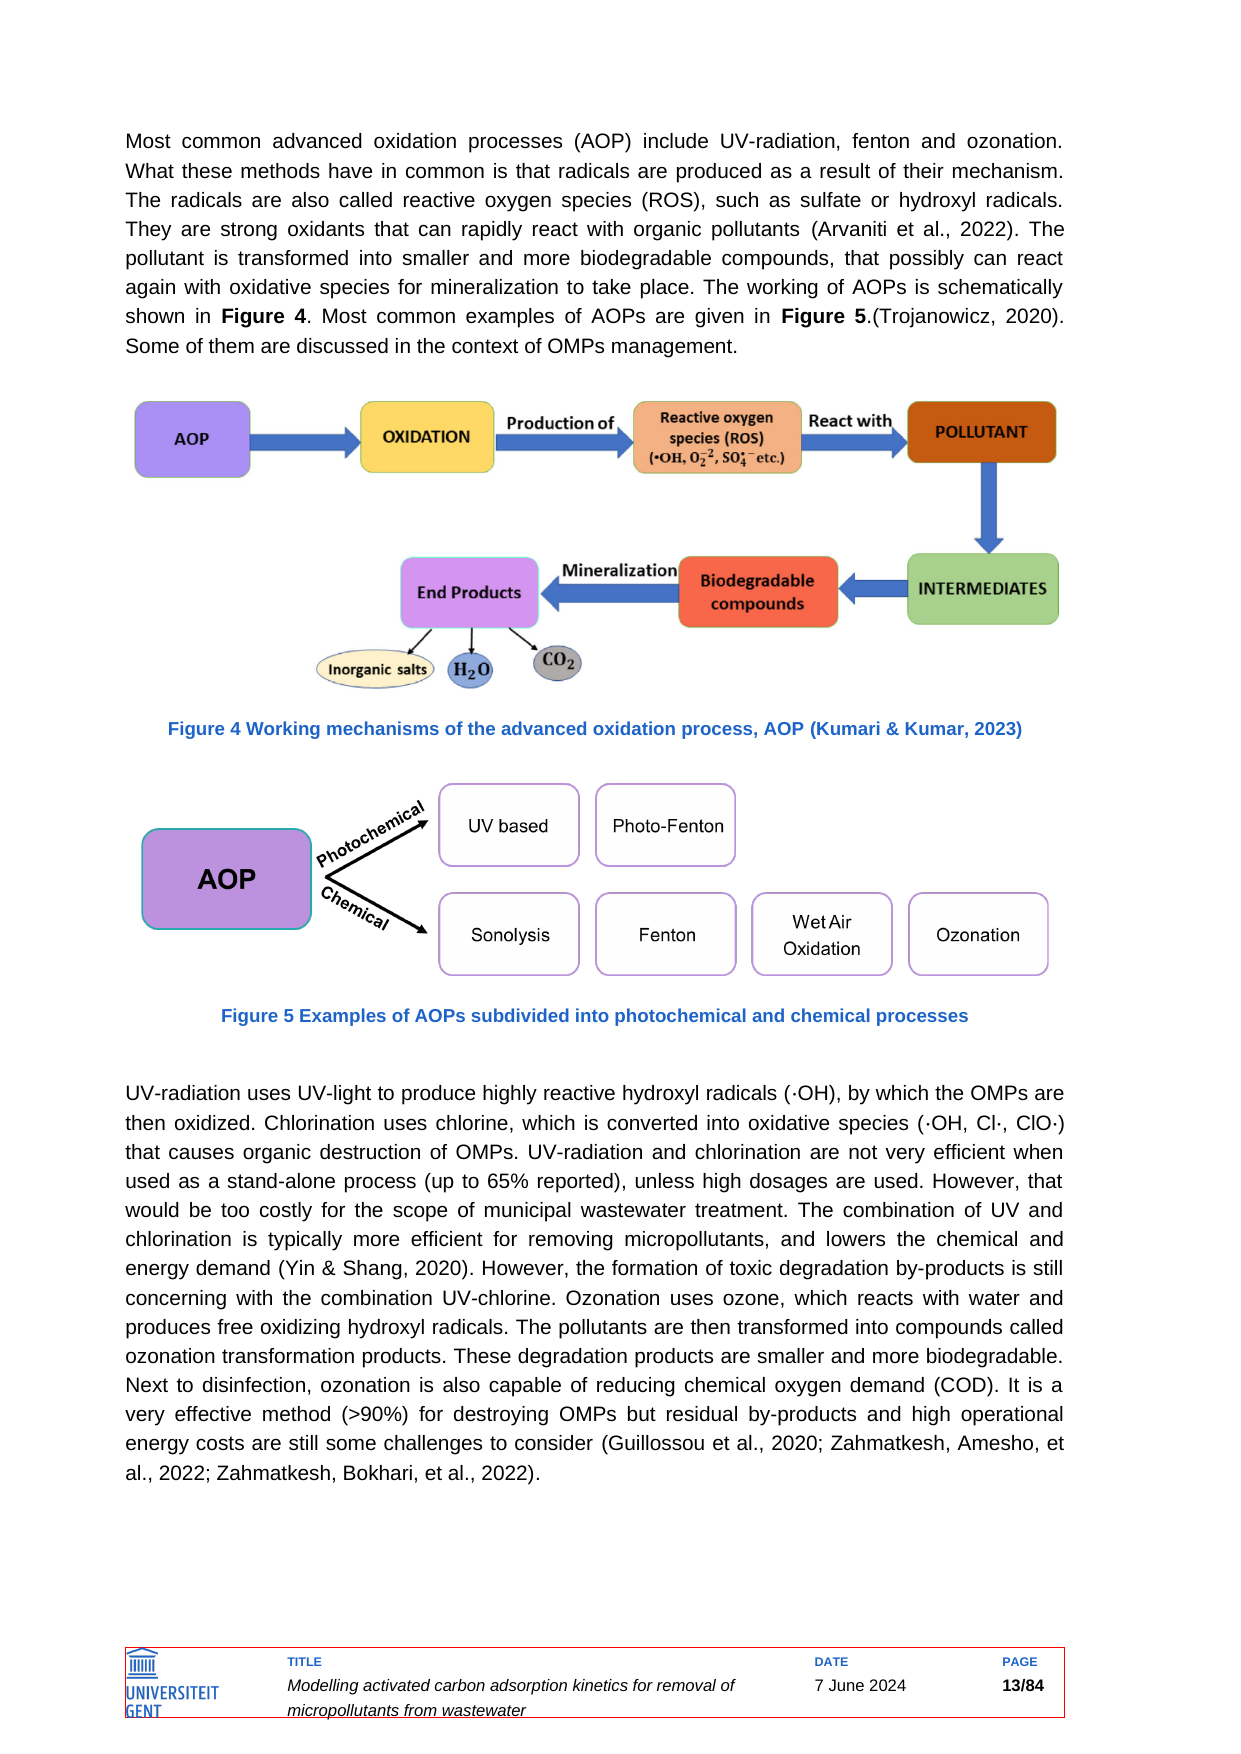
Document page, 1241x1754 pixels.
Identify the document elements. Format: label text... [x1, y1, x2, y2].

picture [125, 386, 1065, 689]
text Figure 4 Working mechanisms of the advanced oxidation process, AOP (Kumari & Kumar, 2023) [125, 718, 1065, 761]
text Most common advanced oxidation processes (AOP) include UV-radiation, fenton and ozonation. What these methods have in common is that radicals are produced as a result of their mechanism. The radicals are also called reactive oxygen species (ROS), such as sulfate or hydroxyl radicals. They are strong oxidants that can rapidly react with organic pollutants (Arvaniti et al., 2022). The pollutant is transformed into smaller and more biodegradable compounds, that possibly can react again with oxidative species for mineralization to take place. The working of AOPs is schematically shown in Figure 4. Most common examples of AOPs are given in Figure 5.(Trojanowicz, 2020). Some of them are discussed in the context of OMPs management. [125, 124, 1065, 357]
picture [95, 1623, 252, 1749]
picture [141, 782, 1049, 976]
text UV-radiation uses UV-light to produce highly reactive hydroxyl radicals (⋅OH), by which the OMPs are then oxidized. Chlorination uses chlorine, which is converted into oxidative species (⋅OH, Cl⋅, ClO⋅) that causes organic destruction of OMPs. UV-radiation and chlorination are not very efficient when used as a stand-alone process (up to 65% reported), unless high dosages are used. However, that would be too costly for the scope of municipal wastewater treatment. The combination of UV and chlorination is typically more efficient for removing micropollutants, and lowers the chemical and energy demand (Yin & Shang, 2020). However, the formation of toxic degradation by-products is still concerning with the combination UV-chlorine. Ozonation uses ozone, which reacts with water and produces free oxidizing hydroxyl radicals. The pollutants are then transformed into compounds called ozonation transformation products. These degradation products are smaller and more biodegradable. Next to disinfection, ozonation is also capable of reducing chemical oxygen demand (COD). It is a very effective method (>90%) for destroying OMPs but residual by-products and high operational energy costs are still some challenges to consider (Guillossou et al., 2020; Zahmatkesh, Amesho, et al., 2022; Zahmatkesh, Bokhari, et al., 2022). [125, 1076, 1065, 1484]
text Figure 5 Examples of AOPs subdivided into photochemical and chemical processes [125, 1004, 1065, 1026]
